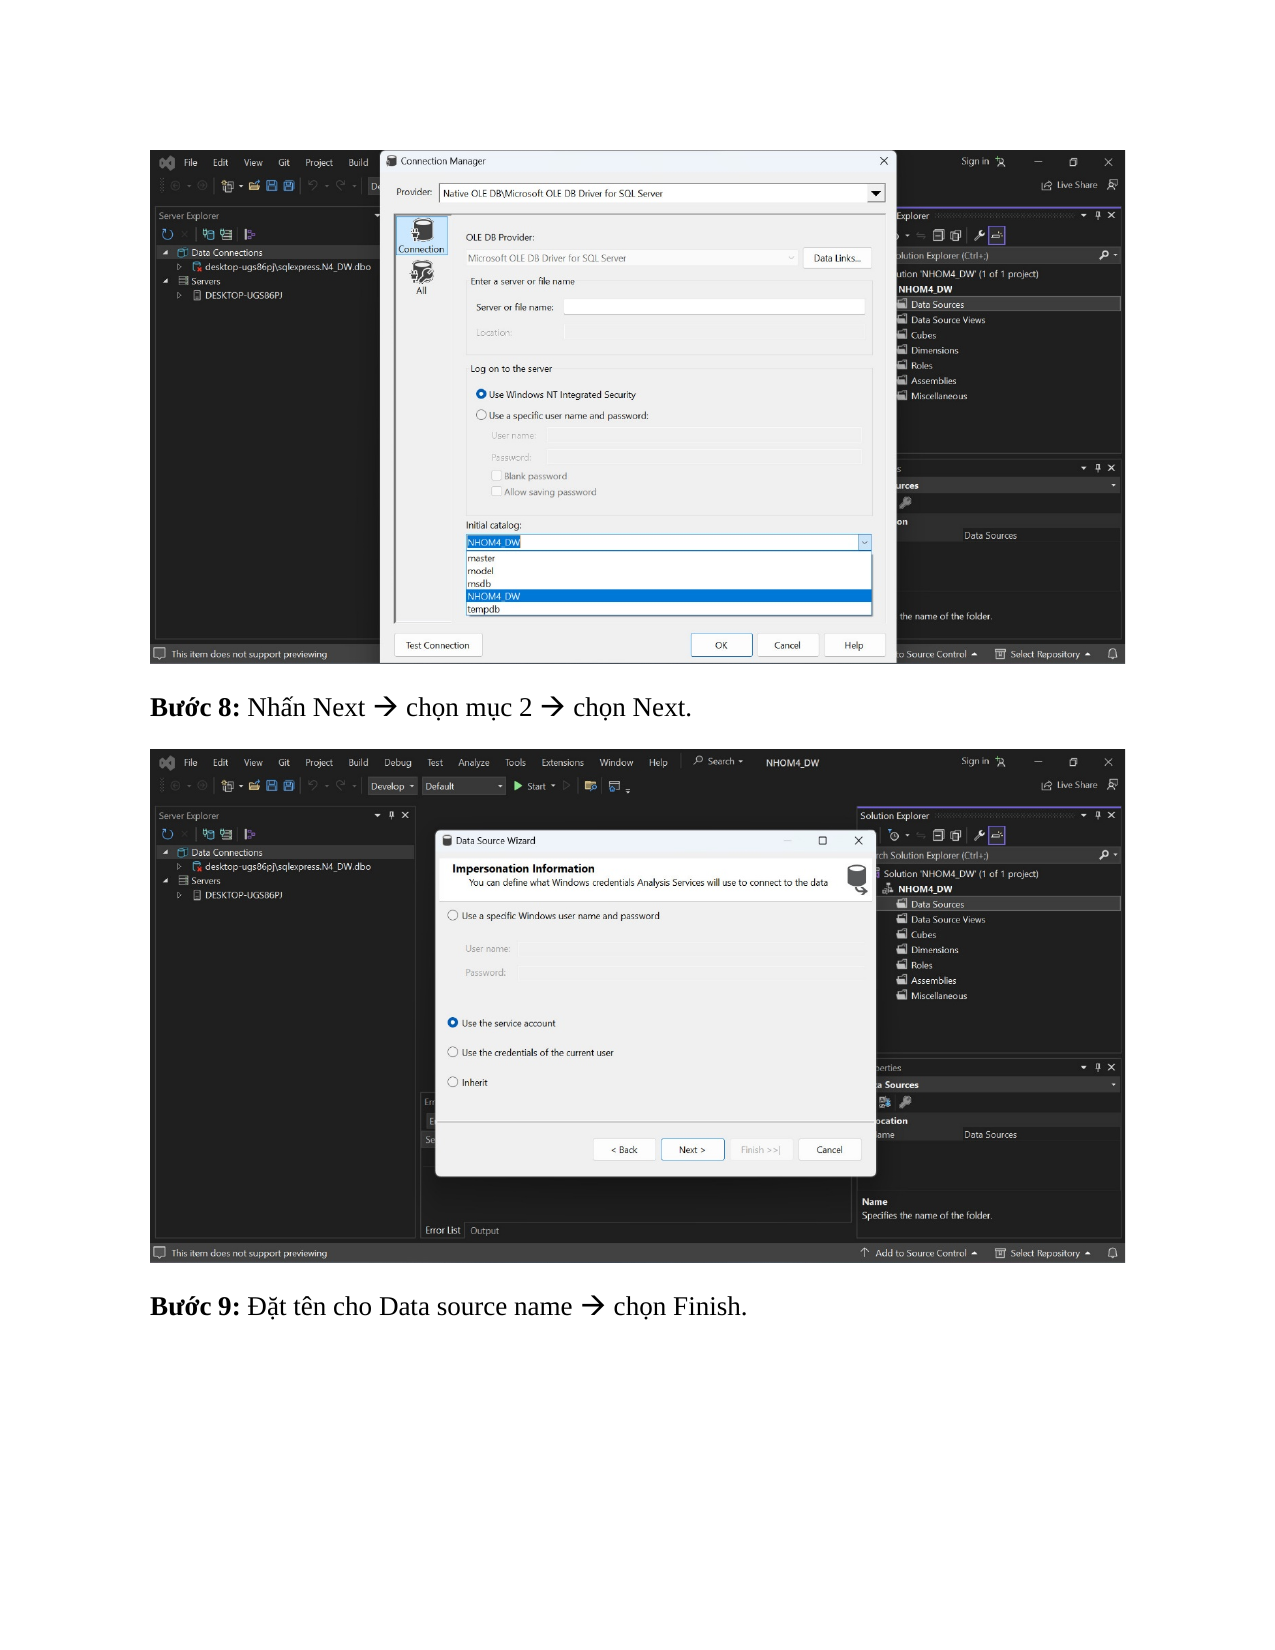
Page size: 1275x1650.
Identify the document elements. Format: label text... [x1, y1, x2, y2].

text Bước 9: Đặt tên cho Data source name chọn Finish. [150, 1290, 1125, 1321]
picture [150, 150, 1125, 664]
text Bước 8: Nhấn Next chọn mục 2 chọn Next. [150, 691, 1125, 722]
picture [150, 749, 1125, 1263]
